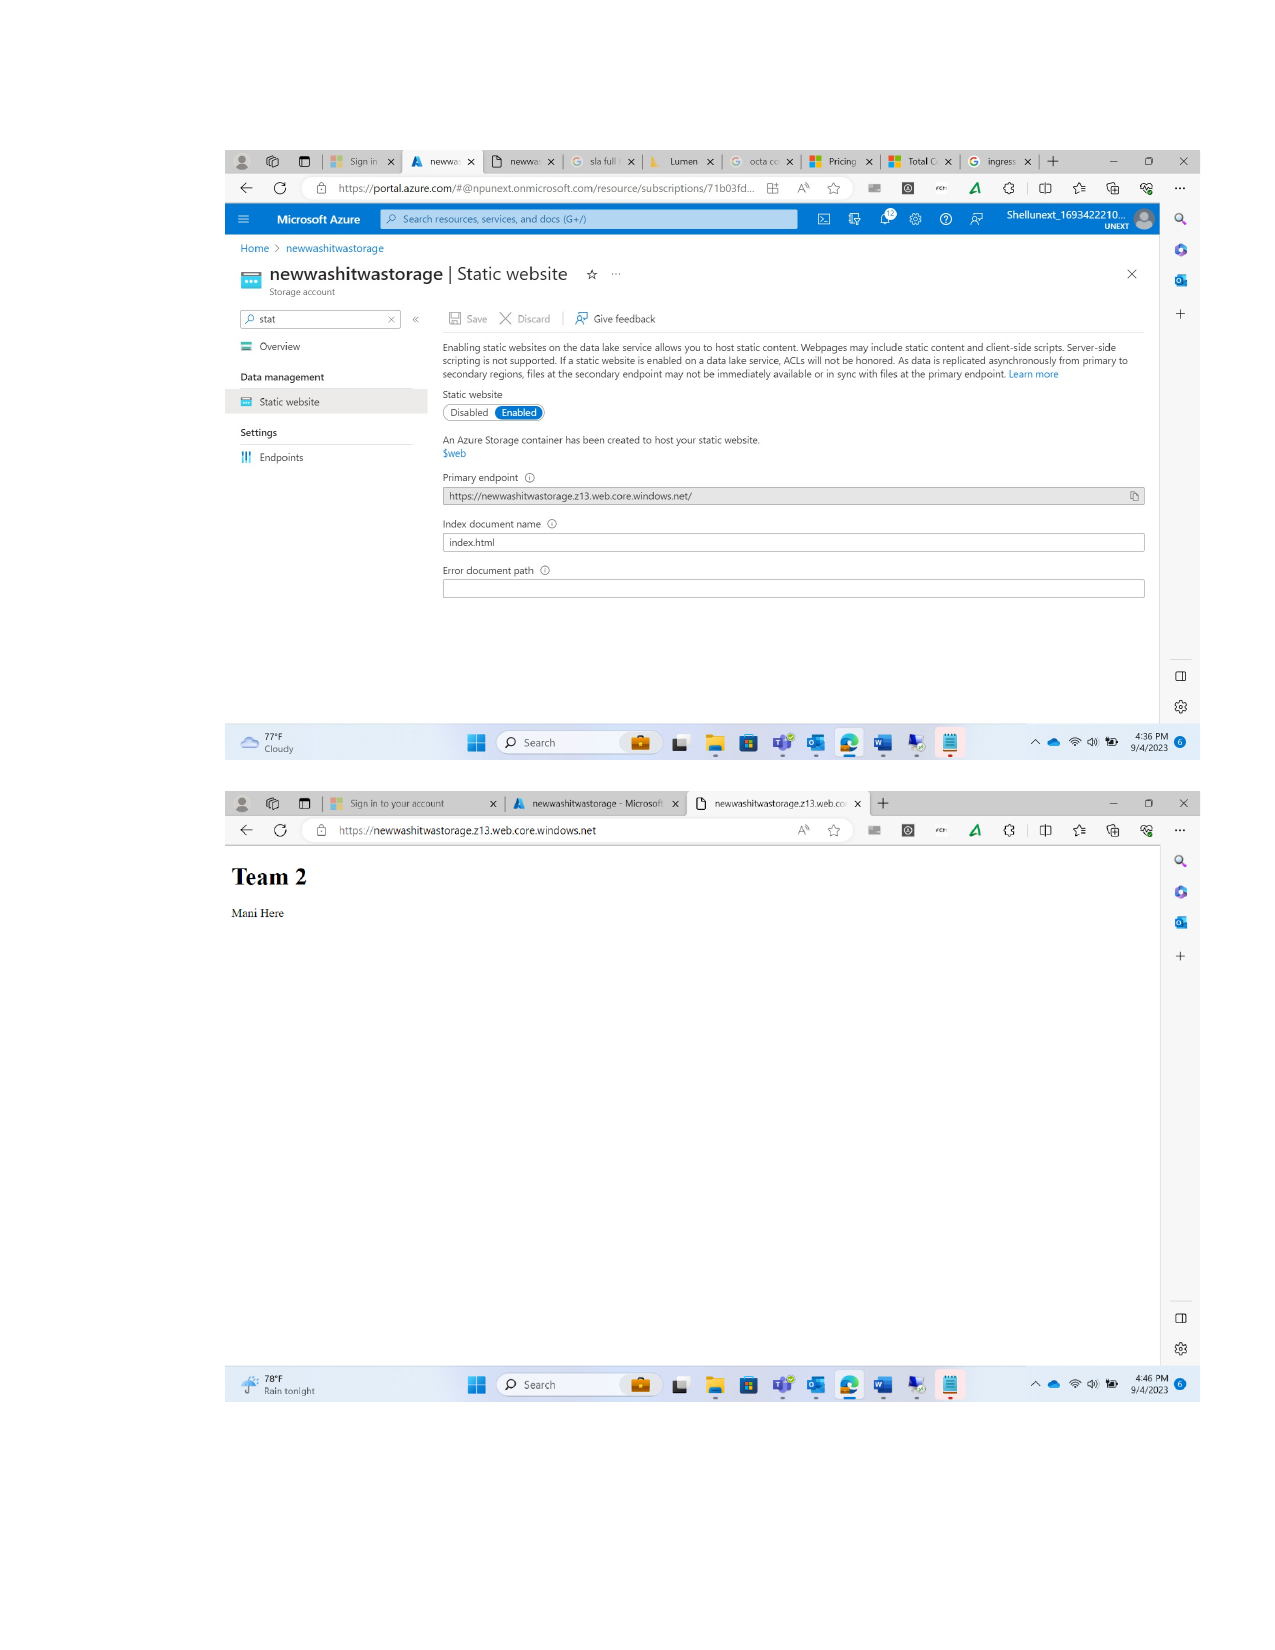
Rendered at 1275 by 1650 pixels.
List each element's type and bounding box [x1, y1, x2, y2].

picture [225, 791, 1200, 1402]
picture [225, 150, 1200, 760]
